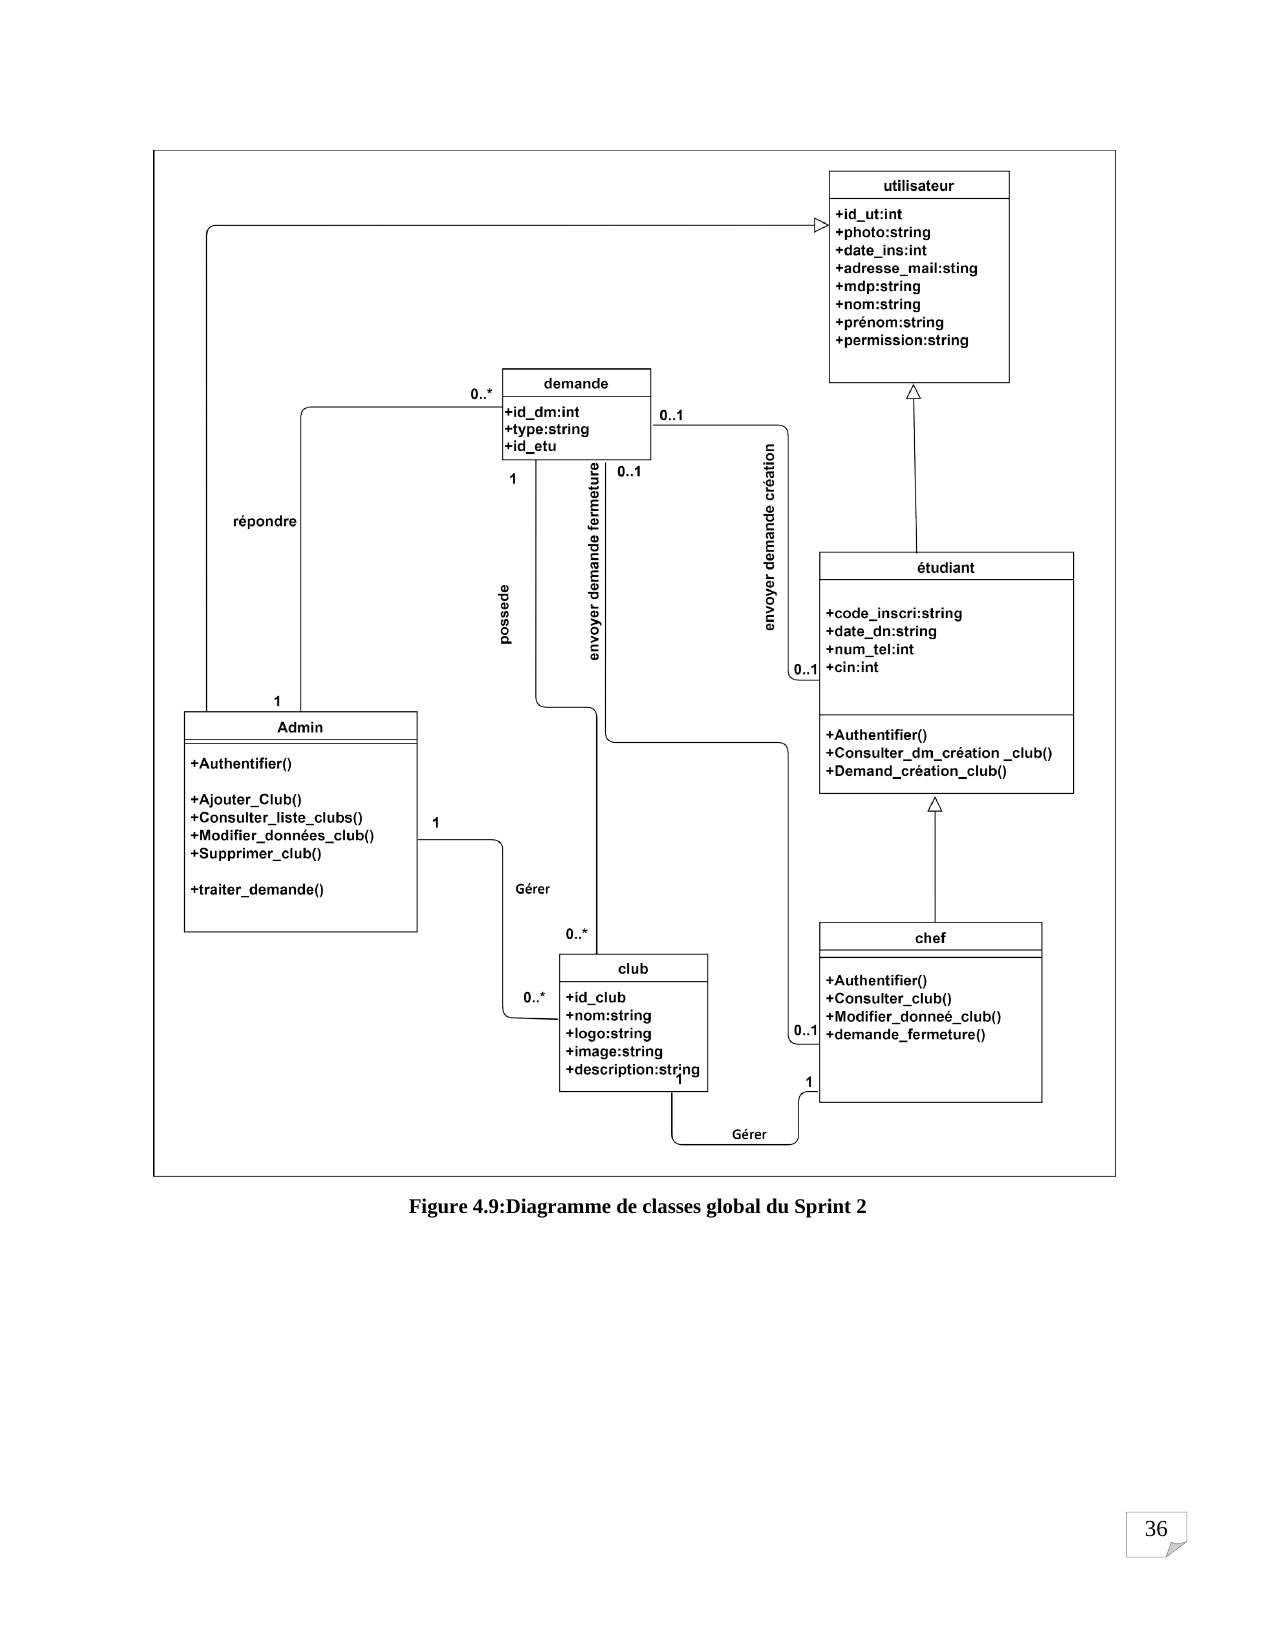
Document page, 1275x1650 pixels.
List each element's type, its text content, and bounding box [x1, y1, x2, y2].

text Figure 4.9:Diagramme de classes global du Sprint 2 [154, 1194, 1121, 1218]
picture [1168, 1544, 1181, 1554]
picture [1168, 1543, 1187, 1557]
picture [153, 150, 1116, 1177]
picture [1165, 1541, 1171, 1556]
